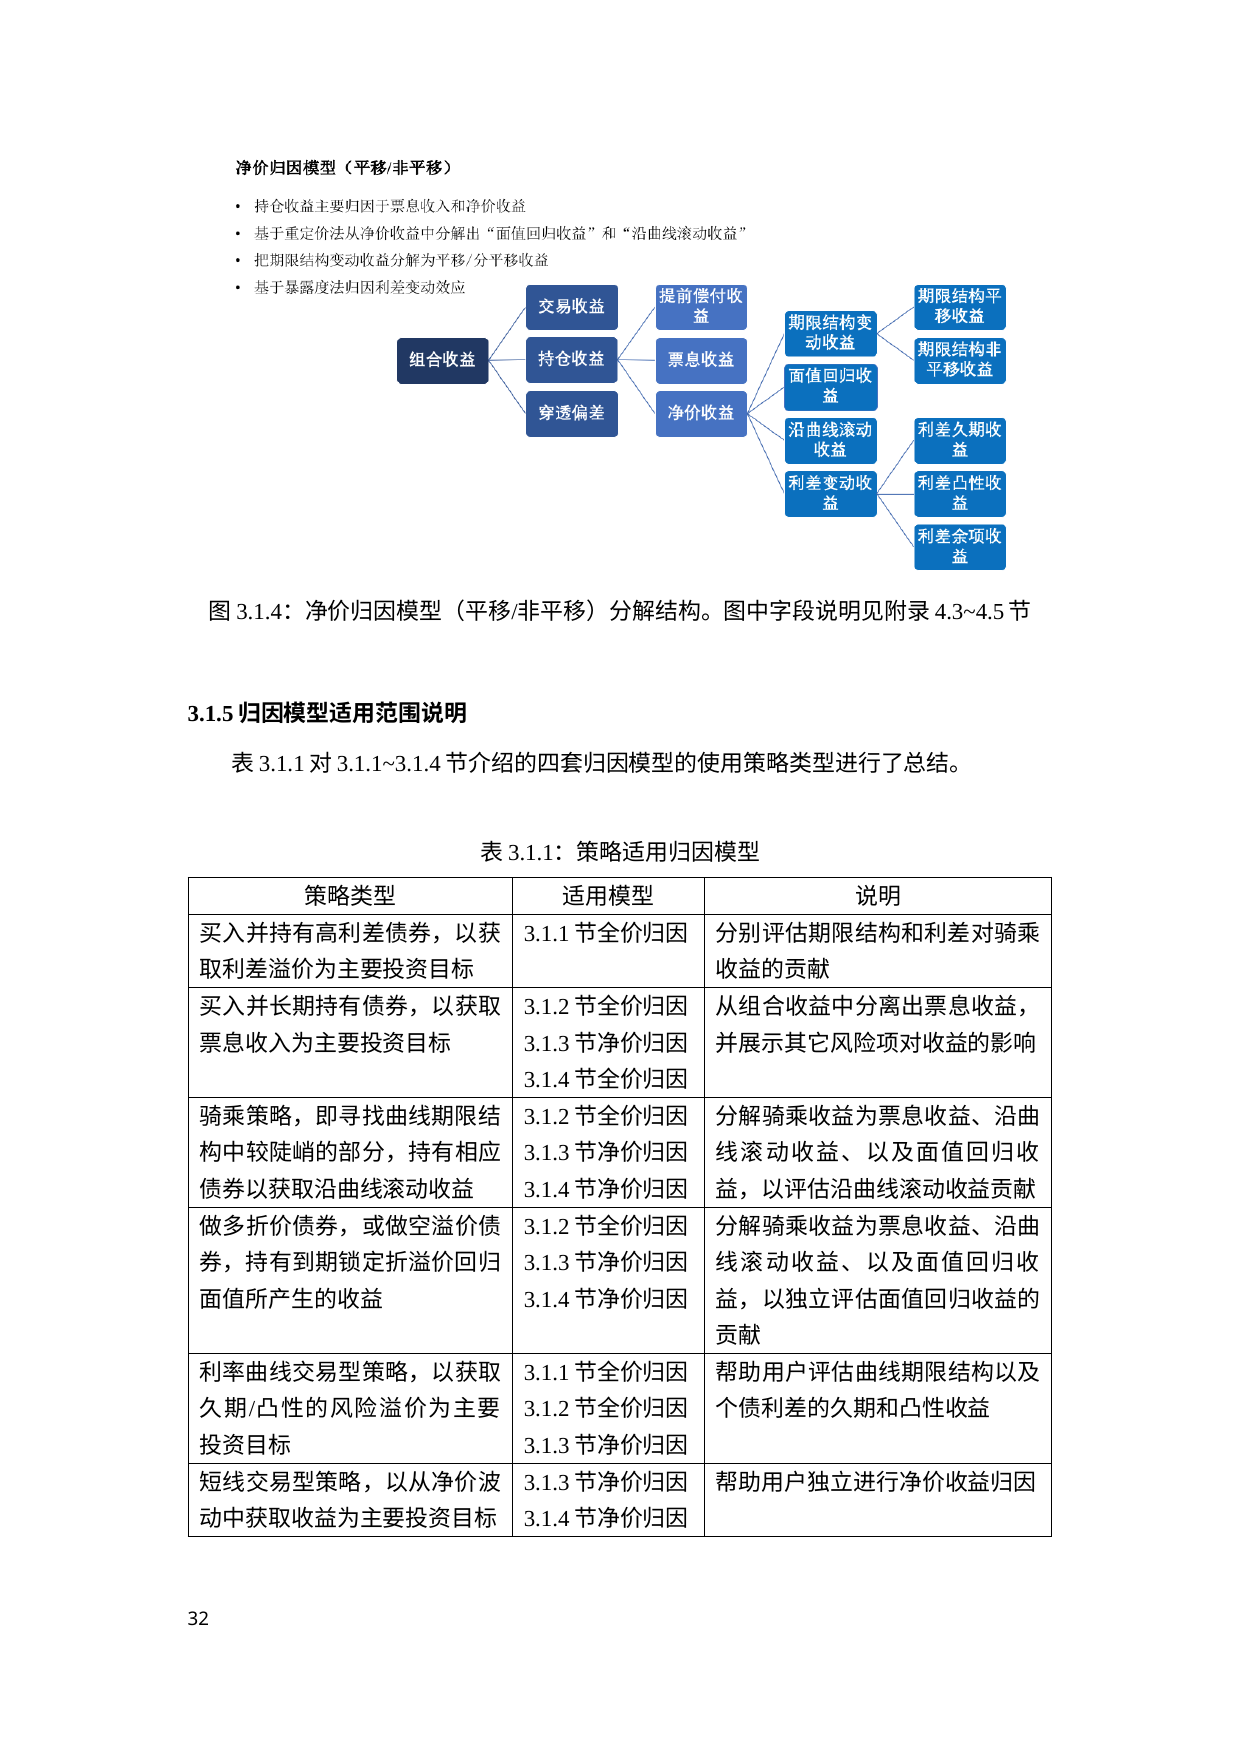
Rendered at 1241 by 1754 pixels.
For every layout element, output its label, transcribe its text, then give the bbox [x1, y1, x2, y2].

table_cell 3.1.2节全价归因 3.1.3节净价归因 3.1.4节净价归因 [513, 1208, 704, 1353]
table_cell 买入并长期持有债券，以获取票息收入为主要投资目标 [189, 988, 512, 1097]
picture [228, 150, 1013, 578]
table_cell 3.1.2节全价归因 3.1.3节净价归因 3.1.4节净价归因 [513, 1098, 704, 1207]
table_header 说明 [705, 878, 1051, 914]
table_cell 分解骑乘收益为票息收益、沿曲线滚动收益、以及面值回归收益，以评估沿曲线滚动收益贡献 [705, 1098, 1051, 1207]
table_cell 做多折价债券，或做空溢价债券，持有到期锁定折溢价回归面值所产生的收益 [189, 1208, 512, 1353]
table_cell 3.1.1节全价归因 3.1.2节全价归因 3.1.3节净价归因 [513, 1354, 704, 1463]
text 表3.1.1：策略适用归因模型 [187, 834, 1053, 867]
table_cell 帮助用户评估曲线期限结构以及个债利差的久期和凸性收益 [705, 1354, 1051, 1463]
table_cell 利率曲线交易型策略，以获取久期/凸性的风险溢价为主要投资目标 [189, 1354, 512, 1463]
table_cell 3.1.2节全价归因 3.1.3节净价归因 3.1.4节全价归因 [513, 988, 704, 1097]
table_cell 3.1.1节全价归因 [513, 915, 704, 987]
table_header 策略类型 [189, 878, 512, 914]
text 图3.1.4：净价归因模型（平移/非平移）分解结构。图中字段说明见附录4.3~4.5节 [187, 593, 1053, 626]
table_cell 分别评估期限结构和利差对骑乘收益的贡献 [705, 915, 1051, 987]
table_cell 短线交易型策略，以从净价波动中获取收益为主要投资目标 [189, 1464, 512, 1536]
table_cell 买入并持有高利差债券，以获取利差溢价为主要投资目标 [189, 915, 512, 987]
table_cell 3.1.3节净价归因 3.1.4节净价归因 [513, 1464, 704, 1536]
subtitle 3.1.5归因模型适用范围说明 [187, 694, 1053, 728]
table_cell 帮助用户独立进行净价收益归因 [705, 1464, 1051, 1536]
table_cell 分解骑乘收益为票息收益、沿曲线滚动收益、以及面值回归收益，以独立评估面值回归收益的贡献 [705, 1208, 1051, 1353]
table_header 适用模型 [513, 878, 704, 914]
text 表3.1.1对3.1.1~3.1.4节介绍的四套归因模型的使用策略类型进行了总结。 [187, 744, 1053, 778]
table_cell 骑乘策略，即寻找曲线期限结构中较陡峭的部分，持有相应债券以获取沿曲线滚动收益 [189, 1098, 512, 1207]
table_cell 从组合收益中分离出票息收益，并展示其它风险项对收益的影响 [705, 988, 1051, 1097]
